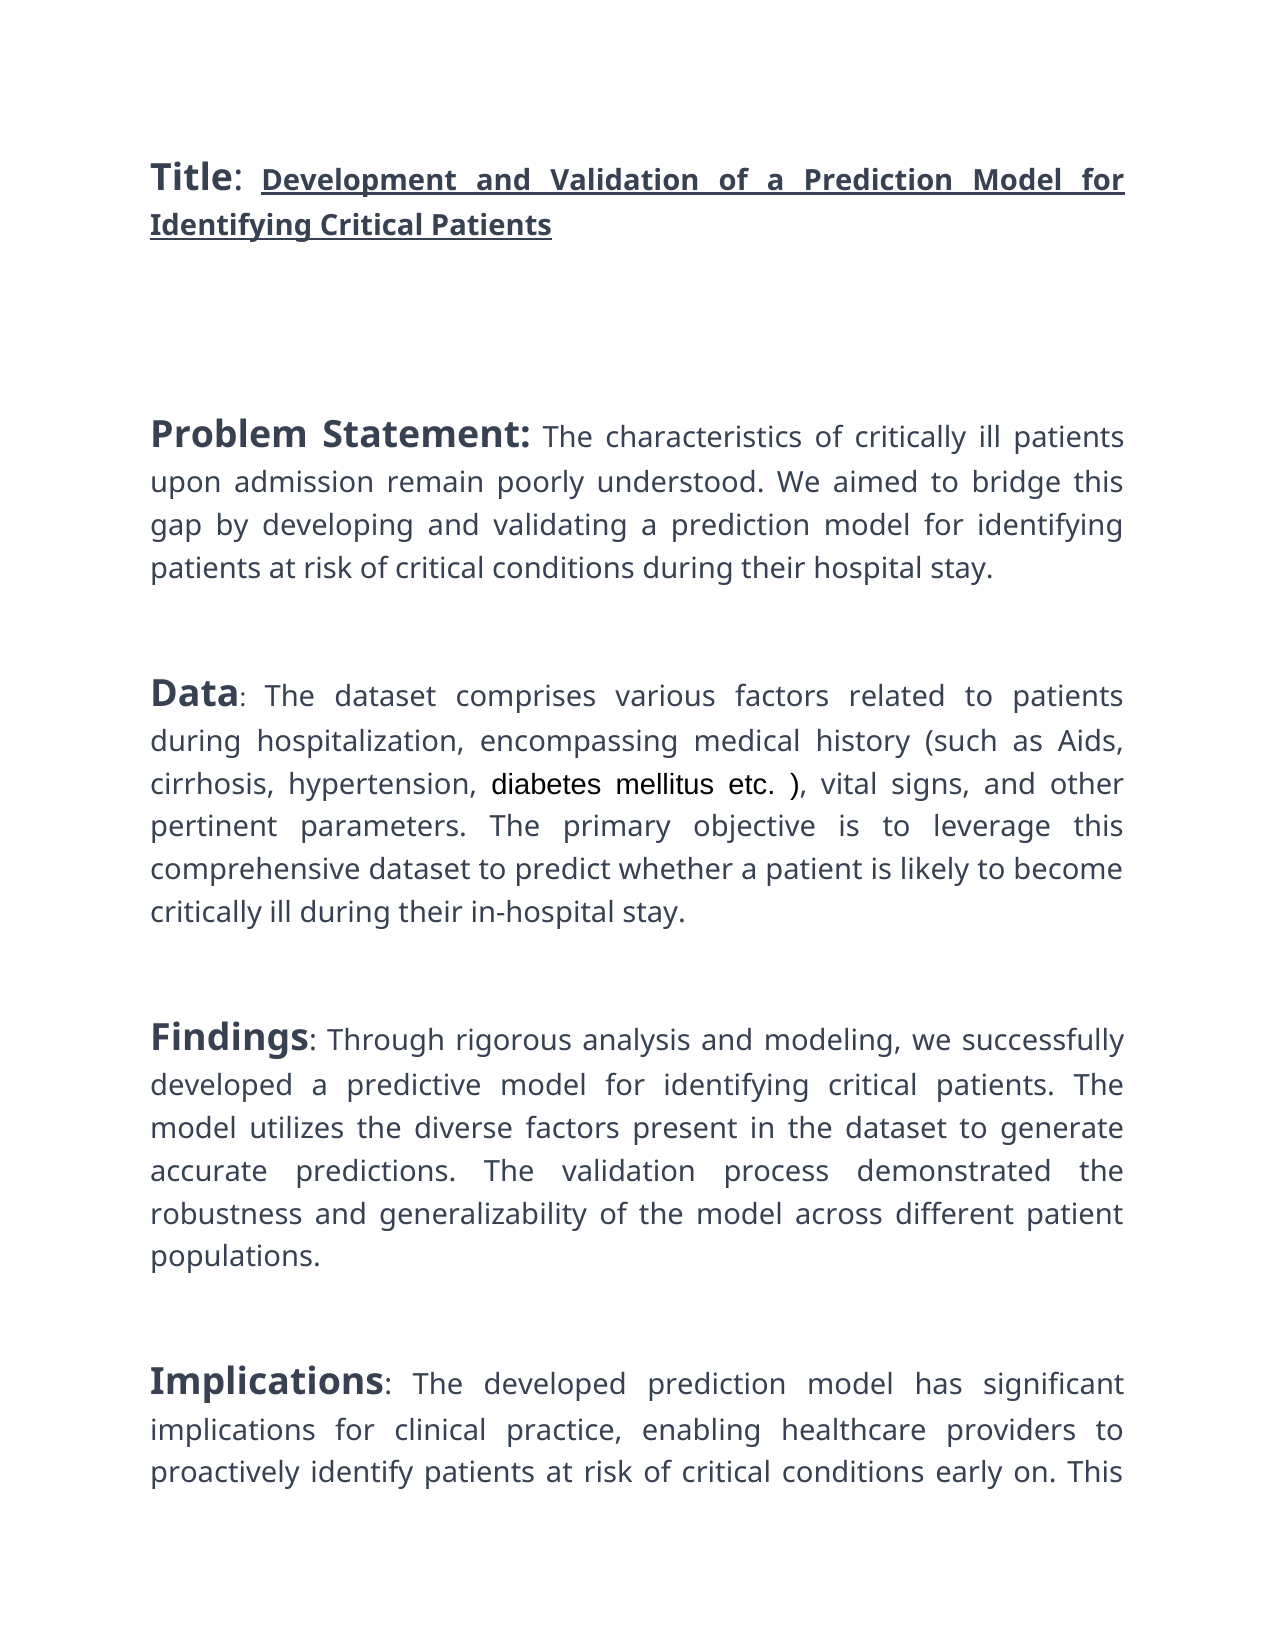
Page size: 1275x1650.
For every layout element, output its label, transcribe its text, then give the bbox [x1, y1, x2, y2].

text Problem Statement: The characteristics of critically ill patients upon admission remain poorly understood. We aimed to bridge this gap by developing and validating a prediction model for identifying patients at risk of critical conditions during their hospital stay. [150, 407, 1125, 587]
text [150, 1355, 1125, 1491]
text Title: Development and Validation of a Prediction Model for Identifying Critical Patients [150, 150, 1125, 244]
text Findings: Through rigorous analysis and modeling, we successfully developed a predictive model for identifying critical patients. The model utilizes the diverse factors present in the dataset to generate accurate predictions. The validation process demonstrated the robustness and generalizability of the model across different patient populations. [150, 1010, 1125, 1275]
text Data: The dataset comprises various factors related to patients during hospitalization, encompassing medical history (such as Aids, cirrhosis, hypertension, diabetes mellitus etc. ), vital signs, and other pertinent parameters. The primary objective is to leverage this comprehensive dataset to predict whether a patient is likely to become critically ill during their in-hospital stay. [150, 666, 1125, 931]
